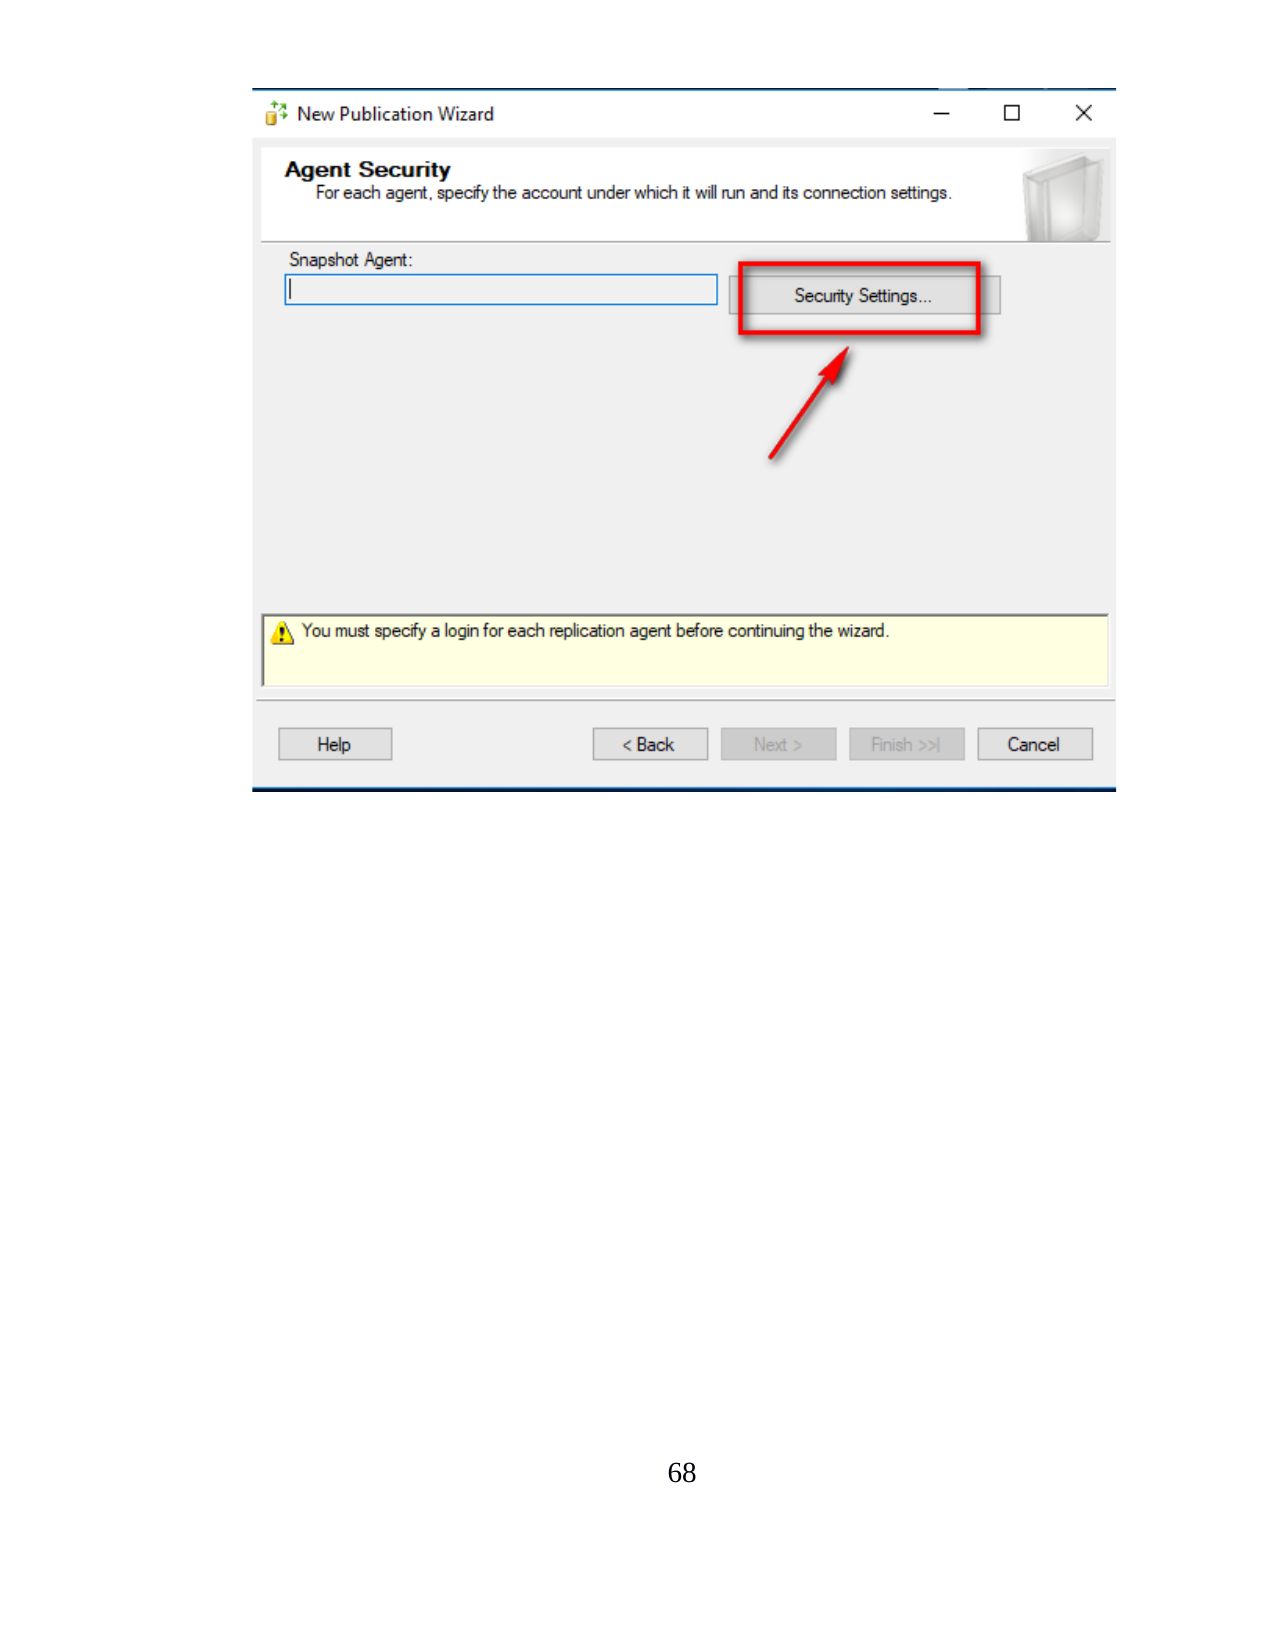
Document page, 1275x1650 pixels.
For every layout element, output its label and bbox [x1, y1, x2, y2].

picture [252, 88, 1117, 792]
